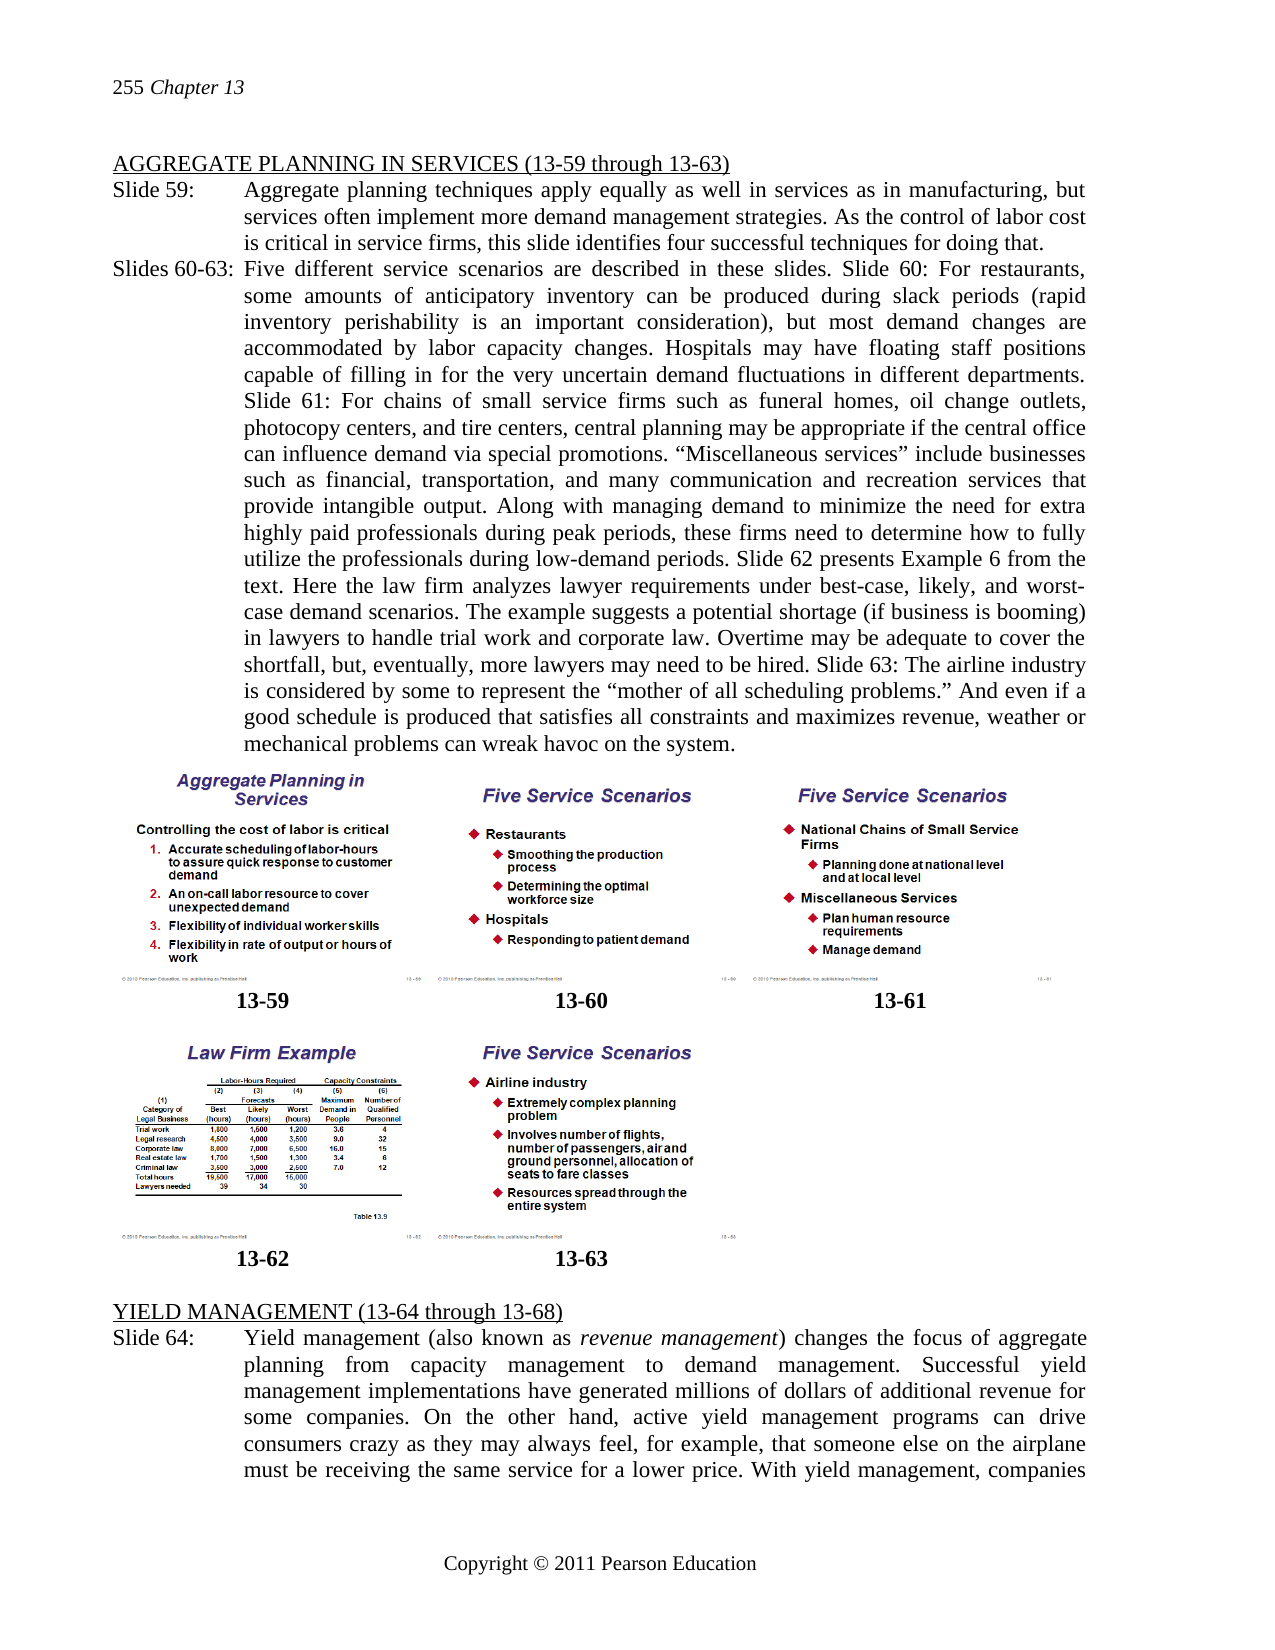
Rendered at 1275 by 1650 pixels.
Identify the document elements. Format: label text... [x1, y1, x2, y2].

text 13-59 13-60 13-61 [112, 987, 1087, 1014]
text YIELD MANAGEMENT (13-64 through 13-68) [112, 1298, 1087, 1324]
picture [112, 756, 1060, 988]
text Slides 60-63: Five different service scenarios are described in these slides. Slide 60: For restaurants, some amounts of anticipatory inventory can be produced during slack periods (rapid inventory perishability is an important consideration), but most demand changes are accommodated by labor capacity changes. Hospitals may have floating staff positions capable of filling in for the very uncertain demand fluctuations in different departments. Slide 61: For chains of small service firms such as funeral homes, oil change outlets, photocopy centers, and tire centers, central planning may be appropriate if the central office can influence demand via special promotions. “Miscellaneous services” include businesses such as financial, transportation, and many communication and recreation services that provide intangible output. Along with managing demand to minimize the need for extra highly paid professionals during peak periods, these firms need to determine how to fully utilize the professionals during low-demand periods. Slide 62 presents Example 6 from the text. Here the law firm analyzes lawyer requirements under best-case, likely, and worst-case demand scenarios. The example suggests a potential shortage (if business is booming) in lawyers to handle trial work and corporate law. Overtime may be adequate to cover the shortfall, but, eventually, more lawyers may need to be hired. Slide 63: The airline industry is considered by some to represent the “mother of all scheduling problems.” And even if a good schedule is produced that satisfies all constraints and maximizes revenue, weather or mechanical problems can wreak havoc on the system. [112, 255, 1087, 756]
text 13-62 13-63 [112, 1245, 1087, 1272]
picture [112, 1013, 744, 1246]
text AGGREGATE PLANNING IN SERVICES (13-59 through 13-63) [112, 150, 1087, 176]
text Slide 59: Aggregate planning techniques apply equally as well in services as in manufacturing, but services often implement more demand management strategies. As the control of labor cost is critical in service firms, this slide identifies four successful techniques for doing that. [112, 176, 1087, 255]
